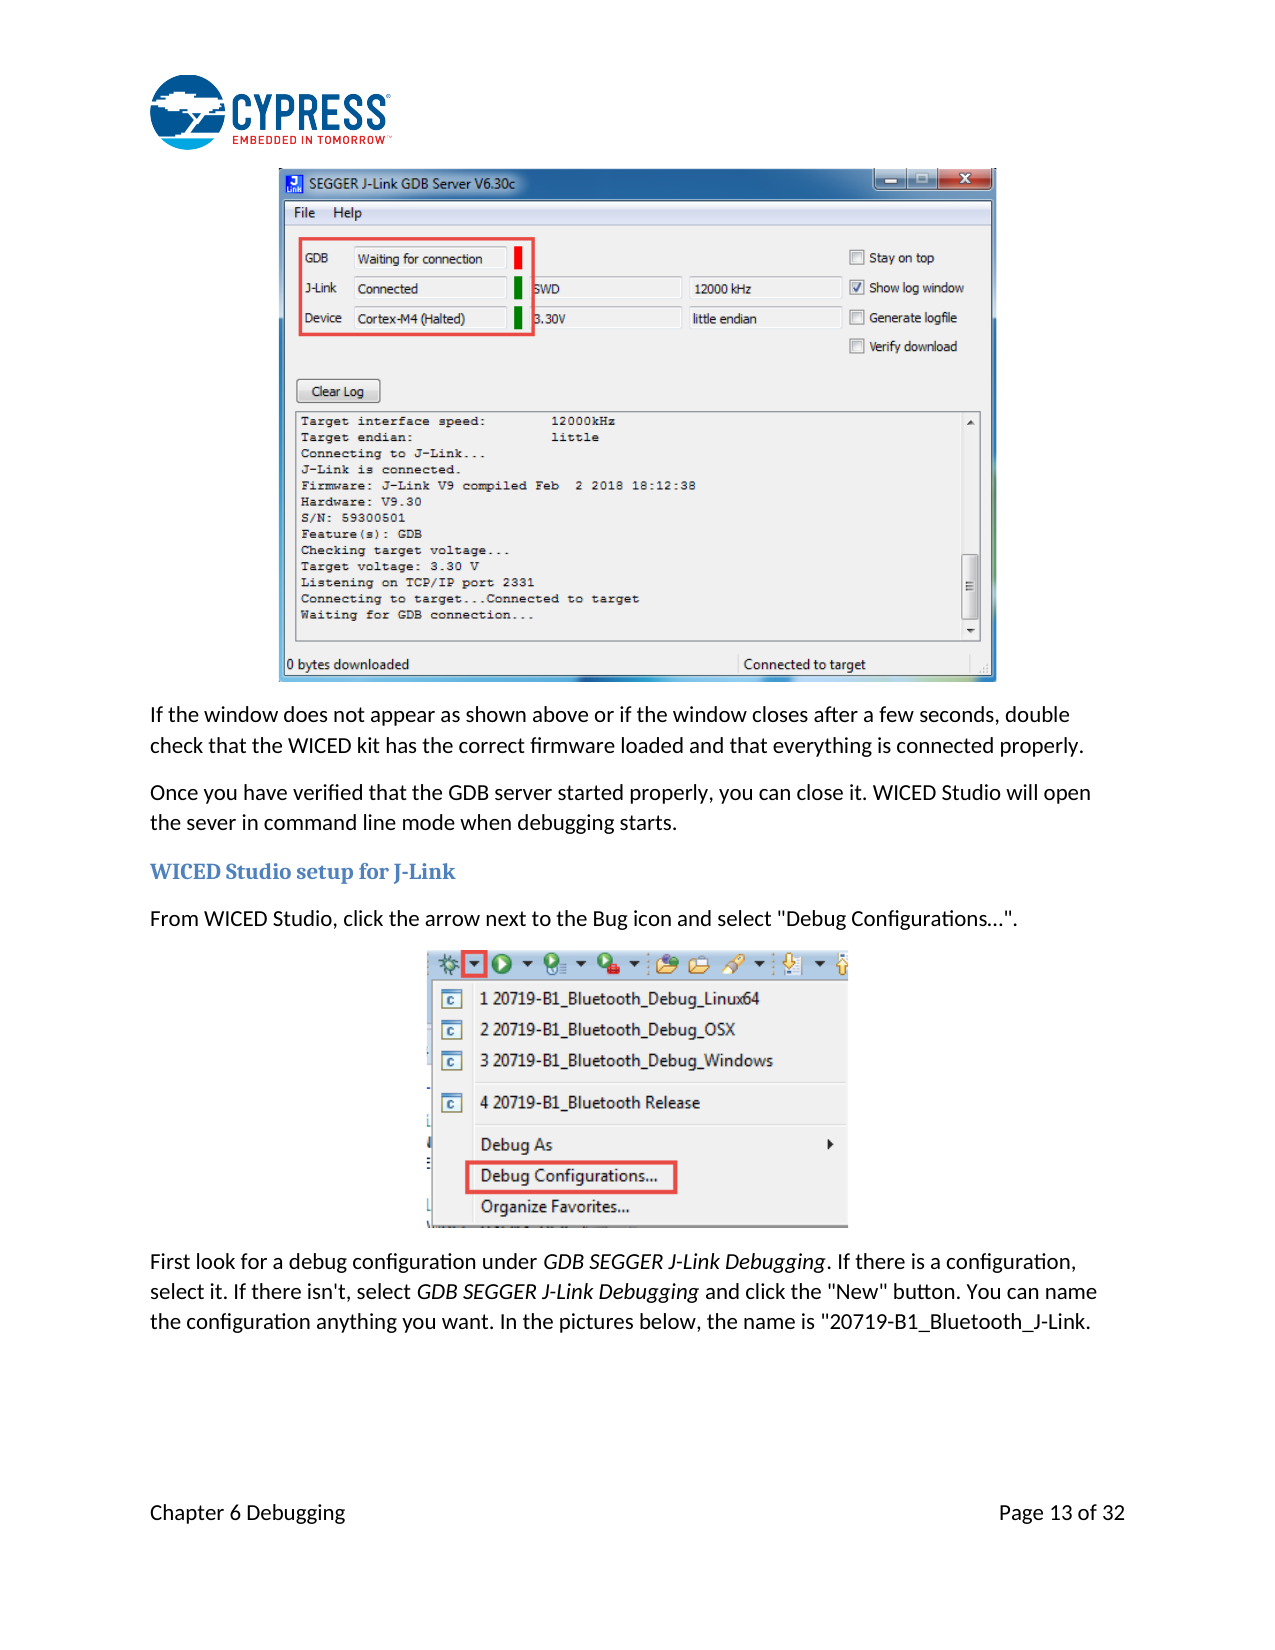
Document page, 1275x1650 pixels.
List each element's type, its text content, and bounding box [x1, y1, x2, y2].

picture [150, 75, 392, 150]
text First look for a debug configuration under GDB SEGGER J-Link Debugging. If there is a configuration, select it. If there isn't, select GDB SEGGER J-Link Debugging and click the "New" button. You can name the configuration anything you want. In the pictures below, the name is "20719-B1_Bluetooth_J-Link. [150, 1247, 1125, 1335]
picture [278, 168, 997, 682]
subtitle WICED Studio setup for J-Link [150, 859, 1125, 885]
text Once you have verified that the GDB server started properly, you can close it. WICED Studio will open the sever in command line mode when debugging starts. [150, 778, 1125, 836]
text From WICED Studio, click the arrow next to the Bug icon and select "Debug Configurations…". [150, 904, 1125, 932]
picture [426, 950, 849, 1228]
text If the window does not appear as shown above or if the window closes after a few seconds, double check that the WICED kit has the correct firmware loaded and that everything is connected properly. [150, 701, 1125, 759]
